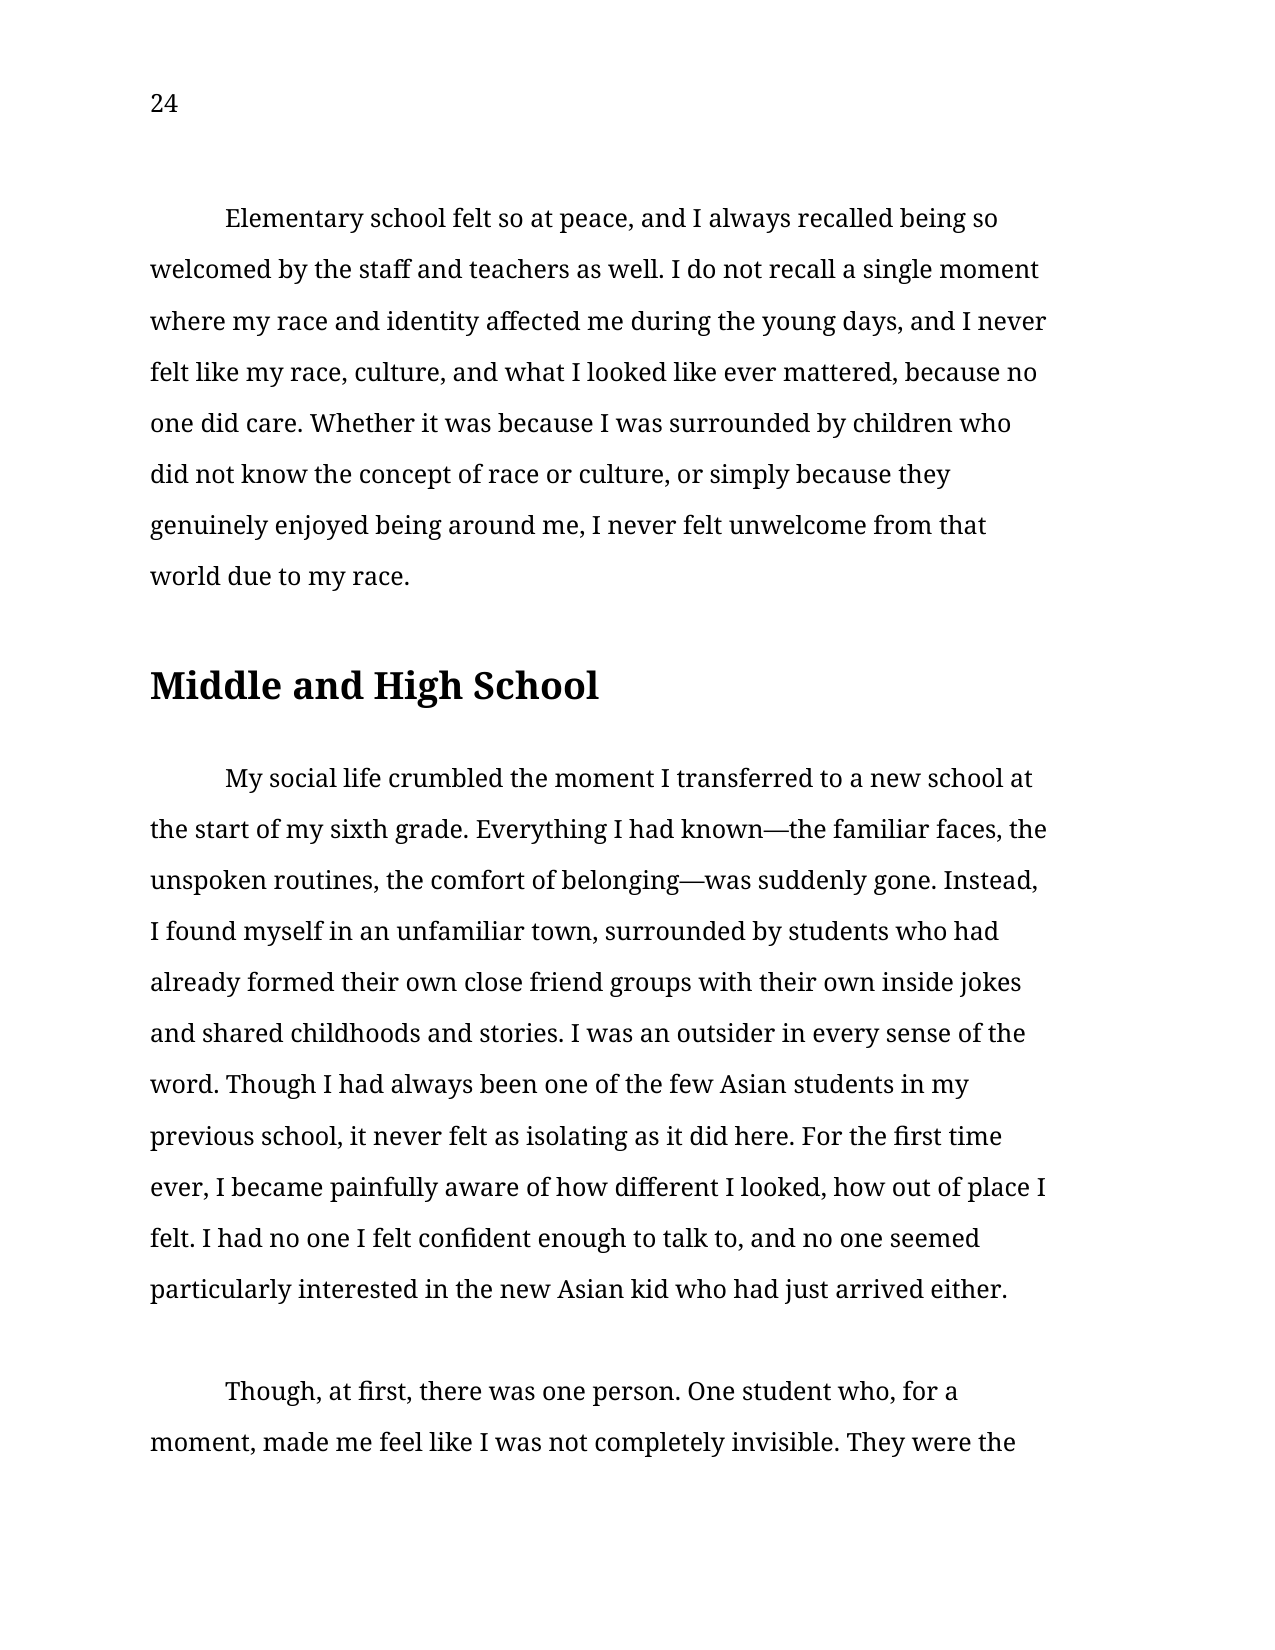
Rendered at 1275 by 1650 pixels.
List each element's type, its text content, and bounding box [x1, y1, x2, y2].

text My social life crumbled the moment I transferred to a new school at the start of my sixth grade. Everything I had known—the familiar faces, the unspoken routines, the comfort of belonging—was suddenly gone. Instead, I found myself in an unfamiliar town, surrounded by students who had already formed their own close friend groups with their own inside jokes and shared childhoods and stories. I was an outsider in every sense of the word. Though I had always been one of the few Asian students in my previous school, it never felt as isolating as it did here. For the first time ever, I became painfully aware of how different I looked, how out of place I felt. I had no one I felt confident enough to talk to, and no one seemed particularly interested in the new Asian kid who had just arrived either. [150, 761, 1050, 1305]
subtitle Middle and High School [150, 659, 1050, 710]
text Elementary school felt so at peace, and I always recalled being so welcomed by the staff and teachers as well. I do not recall a single moment where my race and identity affected me during the young days, and I never felt like my race, culture, and what I looked like ever mattered, because no one did care. Whether it was because I was surrounded by children who did not know the concept of race or culture, or simply because they genuinely enjoyed being around me, I never felt unwelcome from that world due to my race. [150, 201, 1050, 592]
